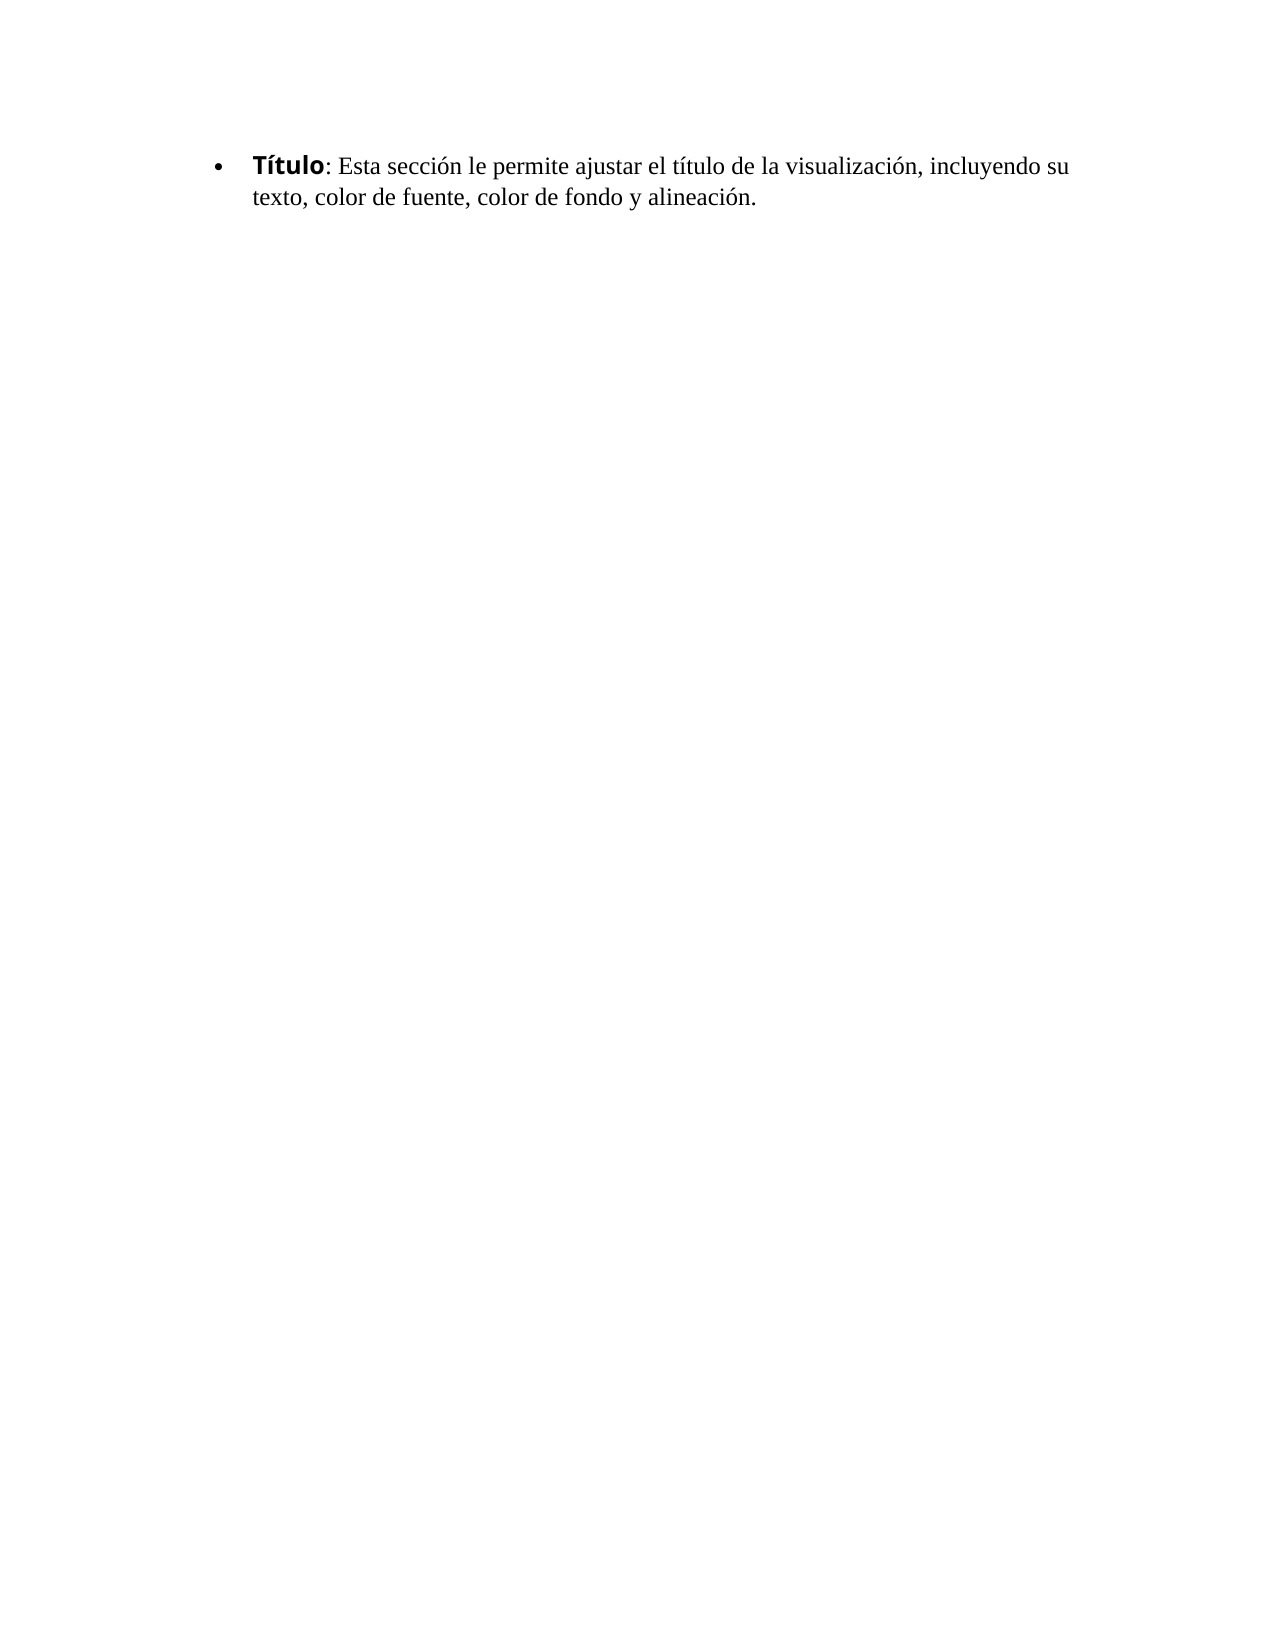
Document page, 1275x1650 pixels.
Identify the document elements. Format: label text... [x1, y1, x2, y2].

list Título: Esta sección le permite ajustar el título de la visualización, incluyendo su texto, color de fuente, color de fondo y alineación. [215, 148, 1098, 210]
